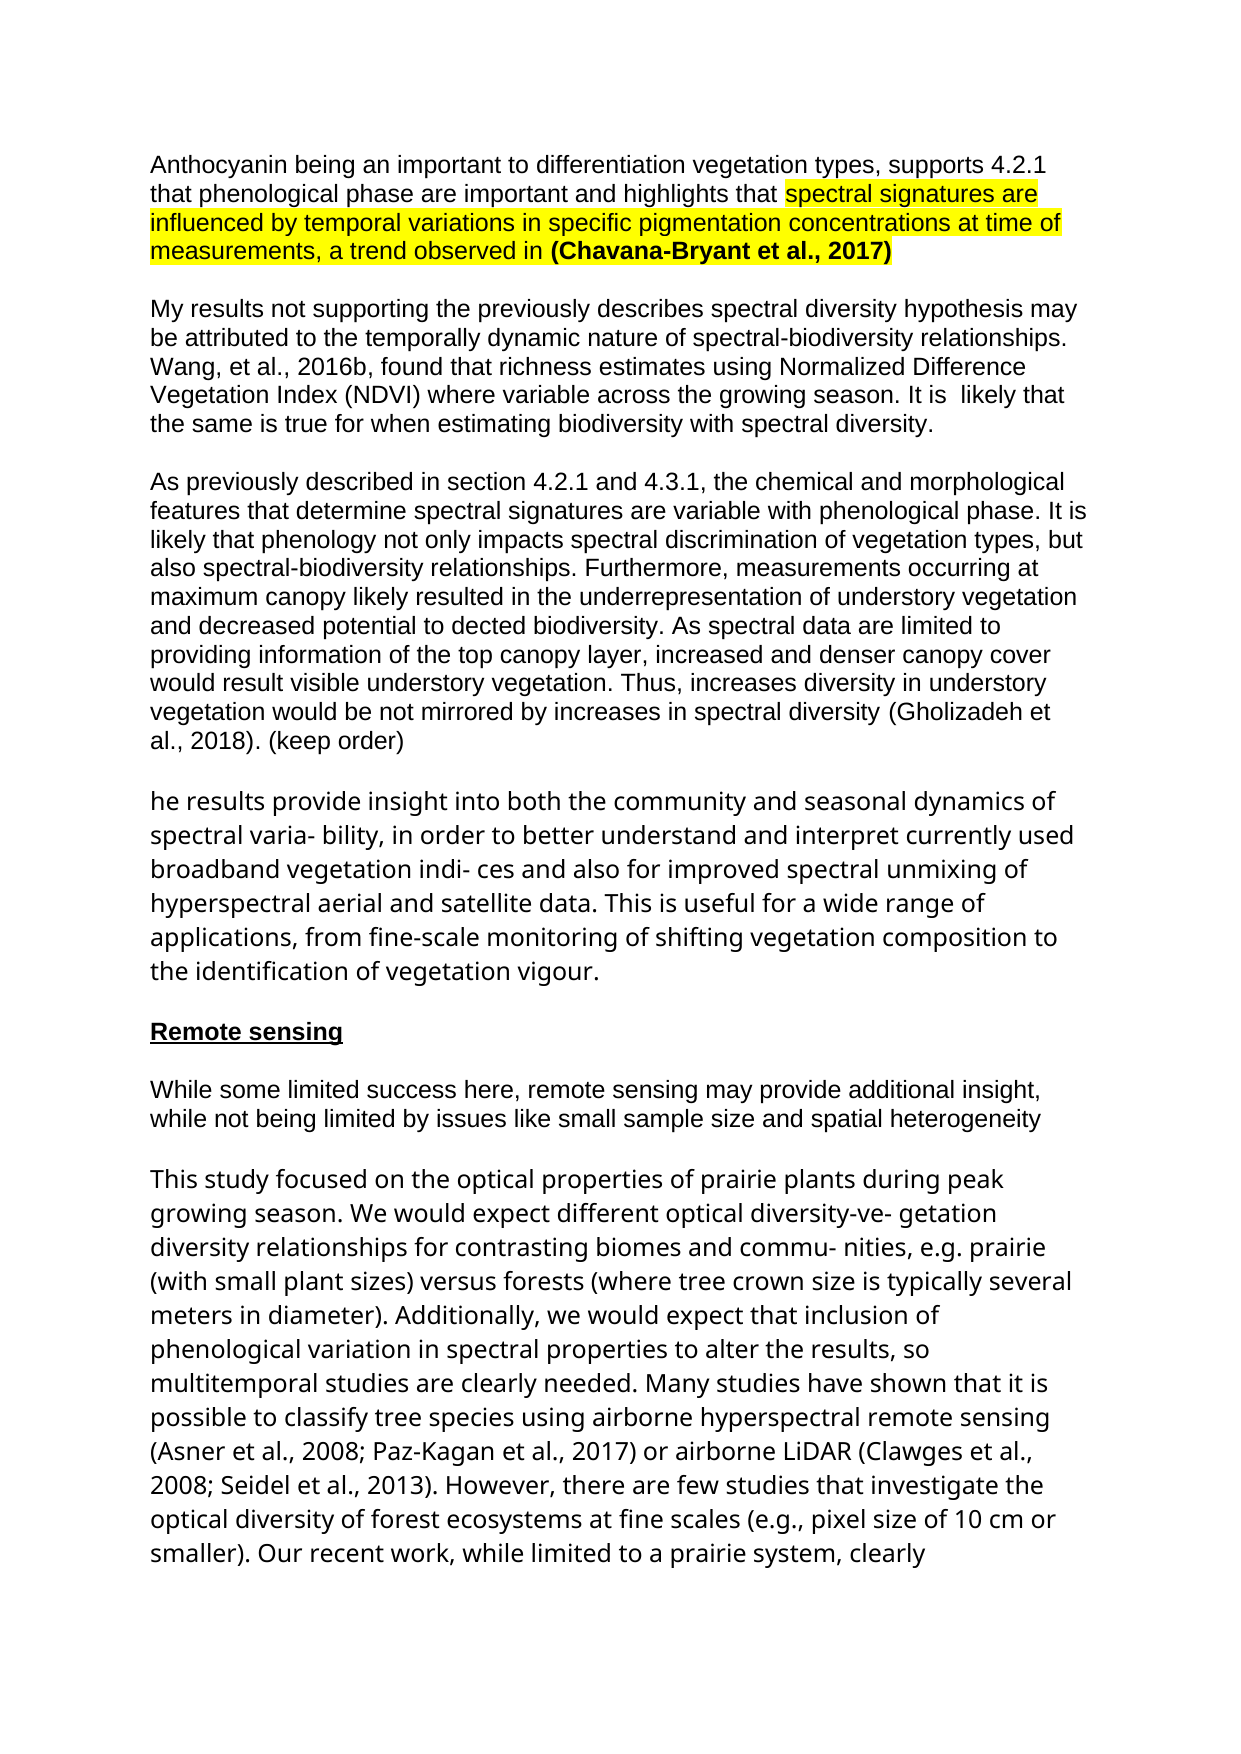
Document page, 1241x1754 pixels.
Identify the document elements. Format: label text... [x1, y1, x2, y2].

text Anthocyanin being an important to differentiation vegetation types, supports 4.2.1 that phenological phase are important and highlights that spectral signatures are influenced by temporal variations in specific pigmentation concentrations at time of measurements, a trend observed in (Chavana-Bryant et al., 2017) [150, 150, 1090, 265]
text As previously described in section 4.2.1 and 4.3.1, the chemical and morphological features that determine spectral signatures are variable with phenological phase. It is likely that phenology not only impacts spectral discrimination of vegetation types, but also spectral-biodiversity relationships. Furthermore, measurements occurring at maximum canopy likely resulted in the underrepresentation of understory vegetation and decreased potential to dected biodiversity. As spectral data are limited to providing information of the top canopy layer, increased and denser canopy cover would result visible understory vegetation. Thus, increases diversity in understory vegetation would be not mirrored by increases in spectral diversity (Gholizadeh et al., 2018). (keep order) [150, 467, 1090, 754]
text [150, 1161, 1090, 1570]
text While some limited success here, remote sensing may provide additional insight, while not being limited by issues like small sample size and spatial heterogeneity [150, 1075, 1090, 1132]
text My results not supporting the previously describes spectral diversity hypothesis may be attributed to the temporally dynamic nature of spectral-biodiversity relationships. Wang, et al., 2016b, found that richness estimates using Normalized Difference Vegetation Index (NDVI) where variable across the growing season. It is likely that the same is true for when estimating biodiversity with spectral diversity. [150, 294, 1090, 438]
text Remote sensing [150, 1017, 1090, 1046]
text he results provide insight into both the community and seasonal dynamics of spectral varia- bility, in order to better understand and interpret currently used broadband vegetation indi- ces and also for improved spectral unmixing of hyperspectral aerial and satellite data. This is useful for a wide range of applications, from fine-scale monitoring of shifting vegetation composition to the identification of vegetation vigour. [150, 784, 1090, 988]
